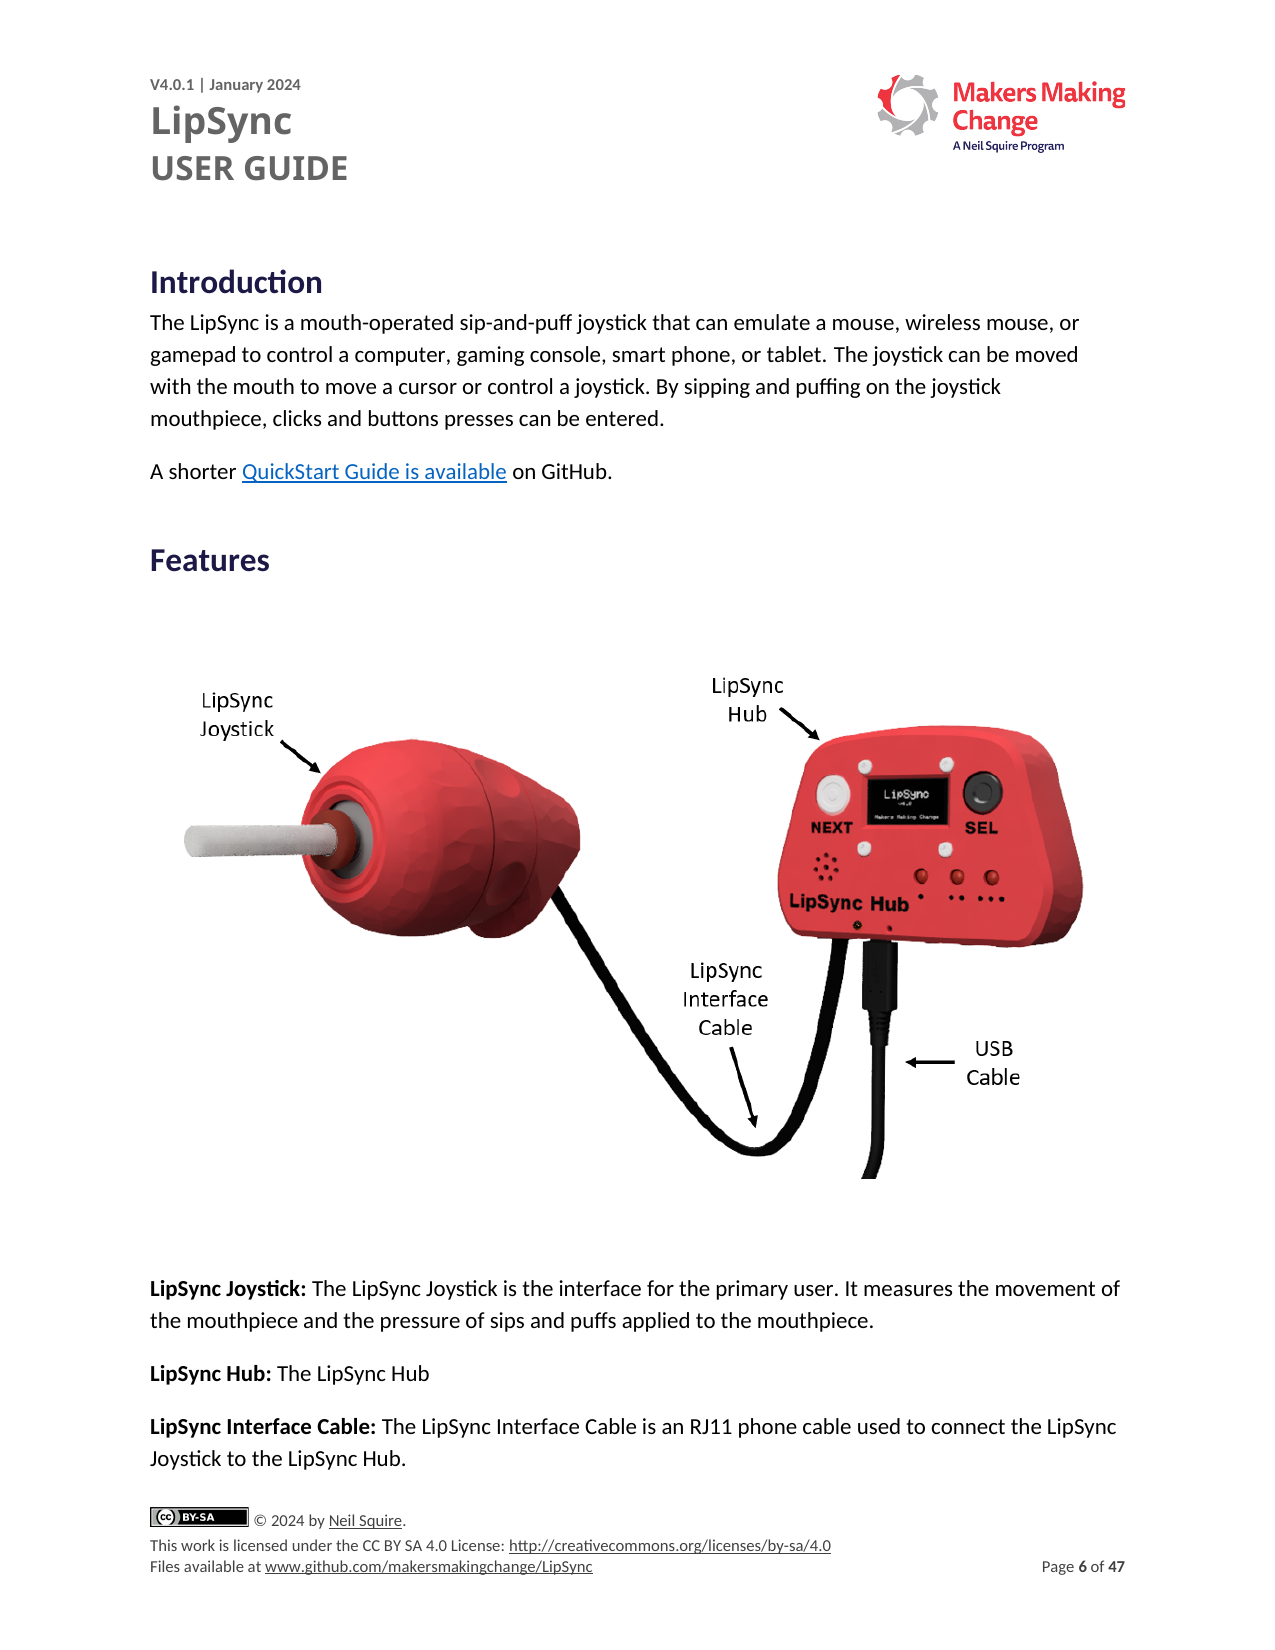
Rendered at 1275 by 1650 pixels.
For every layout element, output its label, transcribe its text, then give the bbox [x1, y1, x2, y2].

text LipSync Interface Cable: The LipSync Interface Cable is an RJ11 phone cable used to connect the LipSync Joystick to the LipSync Hub. [150, 1412, 1125, 1472]
subtitle Introduction [150, 261, 1125, 302]
subtitle Features [150, 539, 1125, 580]
picture [150, 1507, 249, 1527]
picture [150, 586, 1125, 1196]
text A shorter QuickStart Guide is available on GitHub. [150, 457, 1125, 485]
text LipSync Joystick: The LipSync Joystick is the interface for the primary user. It measures the movement of the mouthpiece and the pressure of sips and puffs applied to the mouthpiece. [150, 1274, 1125, 1334]
text LipSync Hub: The LipSync Hub [150, 1359, 1125, 1387]
picture [877, 75, 1125, 153]
text The LipSync is a mouth-operated sip-and-puff joystick that can emulate a mouse, wireless mouse, or gamepad to control a computer, gaming console, smart phone, or tablet. The joystick can be moved with the mouth to move a cursor or control a joystick. By sipping and puffing on the joystick mouthpiece, clicks and buttons presses can be entered. [150, 308, 1125, 432]
